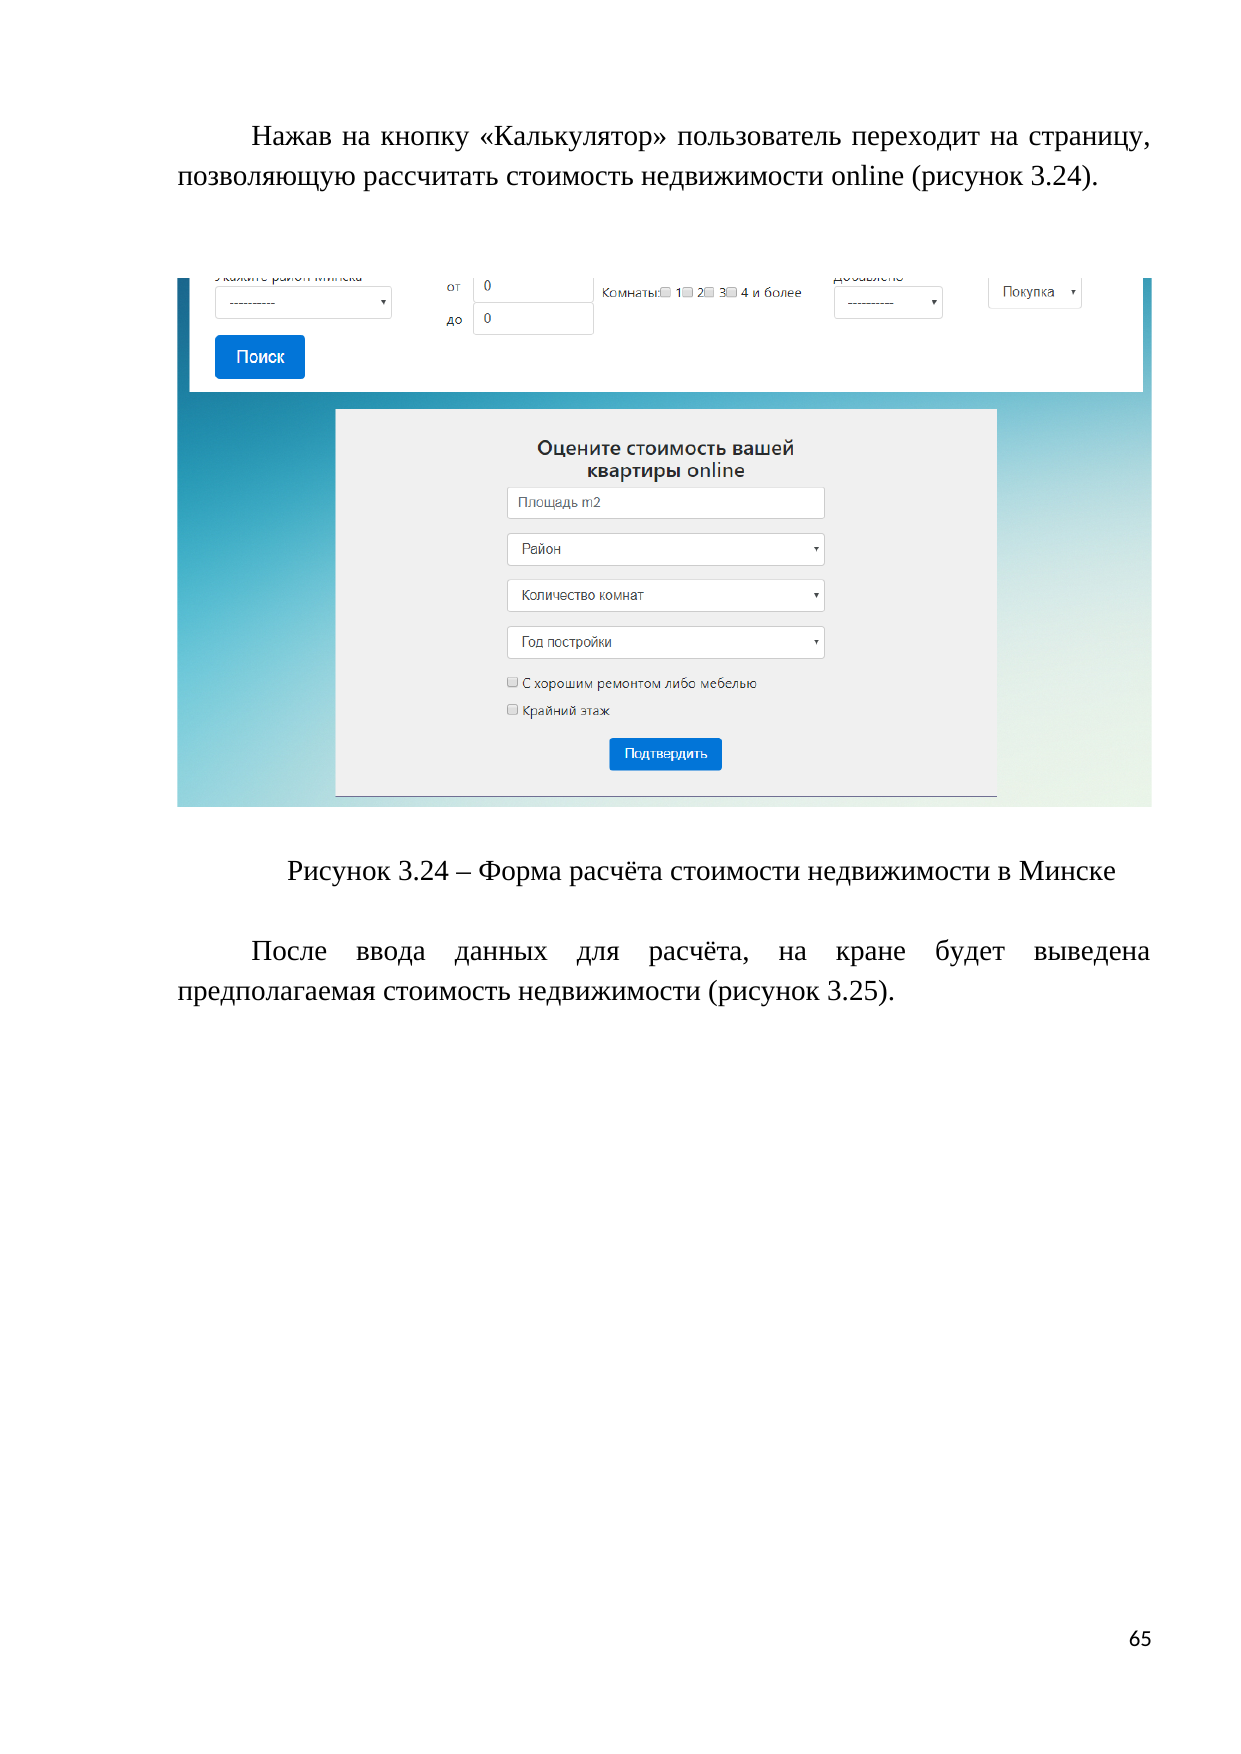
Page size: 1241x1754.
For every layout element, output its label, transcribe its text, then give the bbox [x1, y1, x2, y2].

list После ввода данных для расчёта, на кране будет выведена предполагаемая стоимость недвижимости (рисунок 3.25). [177, 933, 1152, 1007]
picture [177, 278, 1152, 807]
list Рисунок 3.24 – Форма расчёта стоимости недвижимости в Минске [177, 853, 1152, 886]
list Нажав на кнопку «Калькулятор» пользователь переходит на страницу, позволяющую рассчитать стоимость недвижимости online (рисунок 3.24). [177, 118, 1152, 192]
